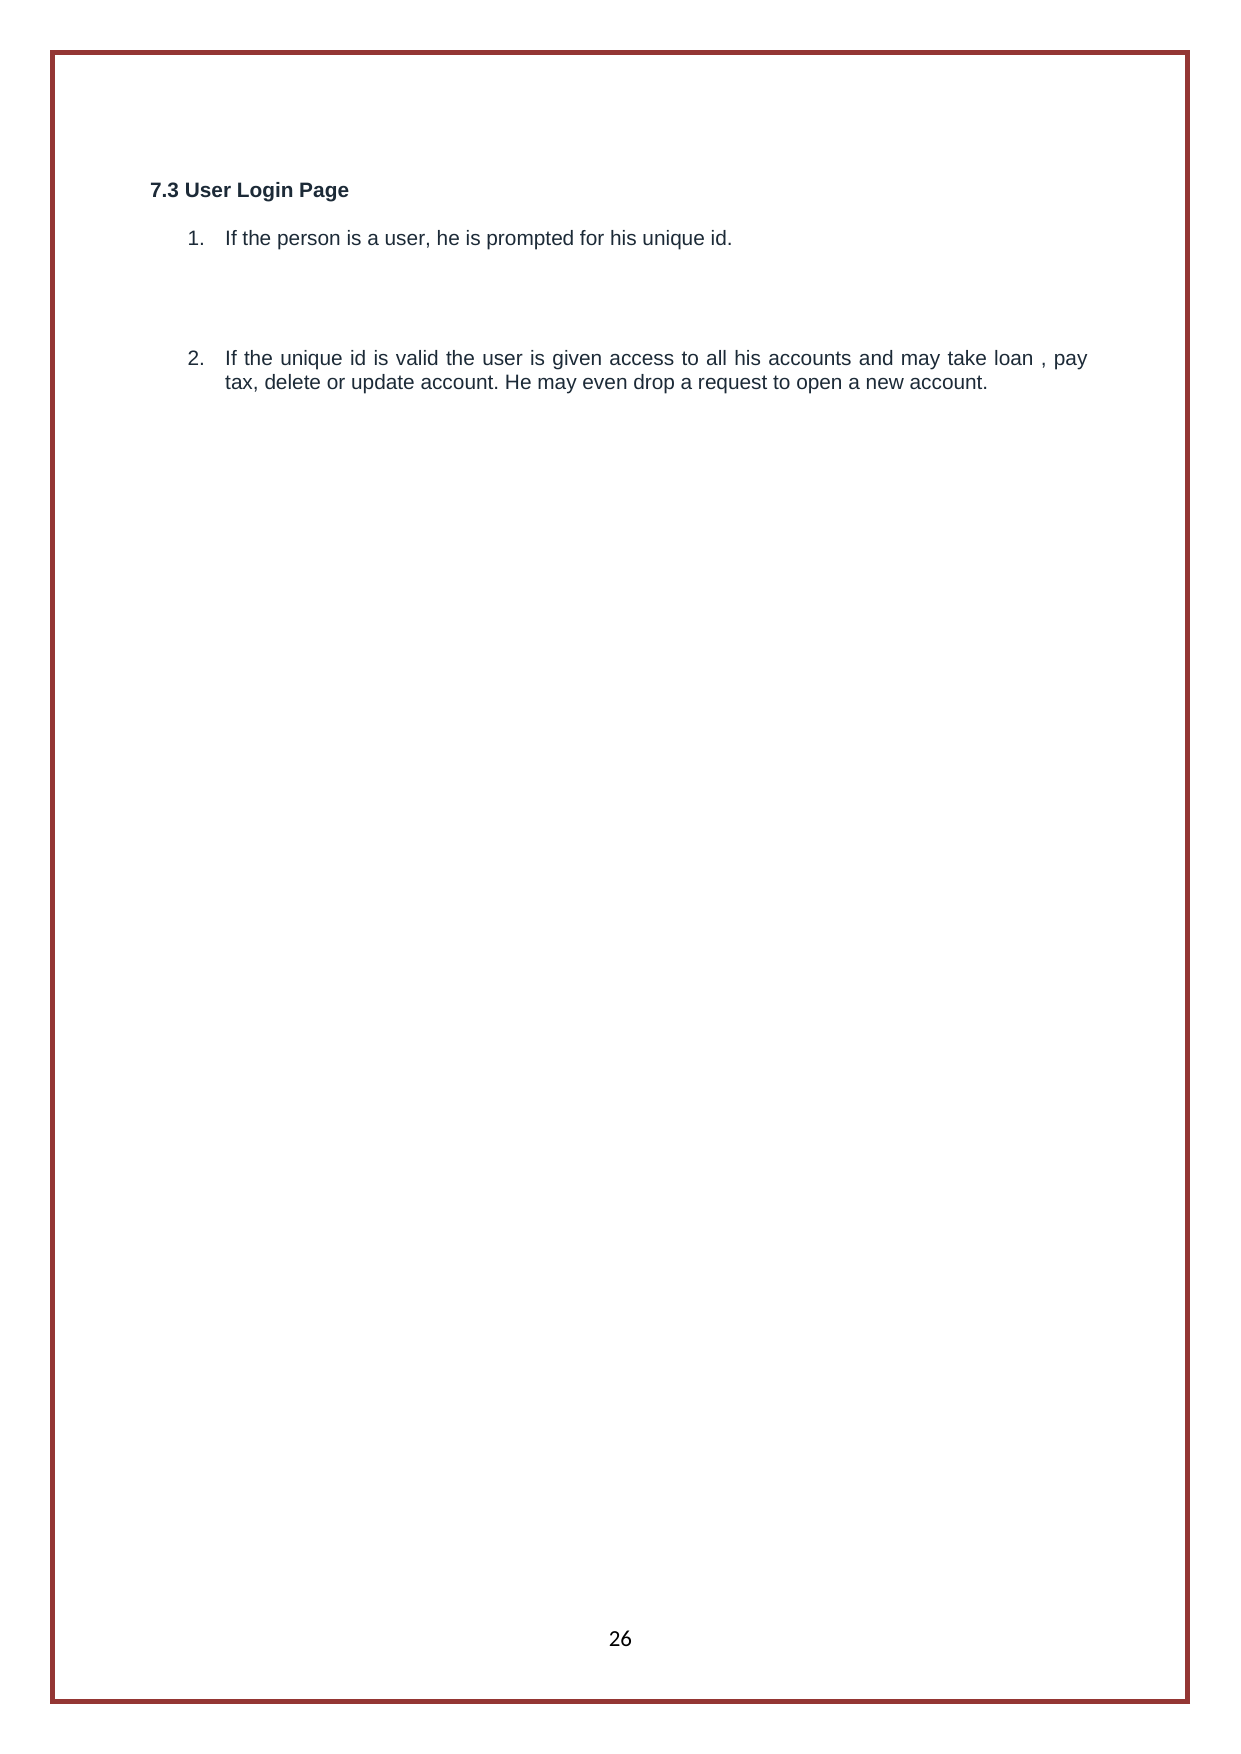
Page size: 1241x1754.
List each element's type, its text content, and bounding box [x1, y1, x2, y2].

list If the unique id is valid the user is given access to all his accounts and may take loan , pay tax, delete or update account. He may even drop a request to open a new account. [187, 250, 1090, 394]
list If the person is a user, he is prompted for his unique id. [187, 226, 1090, 250]
text 7.3 User Login Page [150, 178, 1090, 202]
